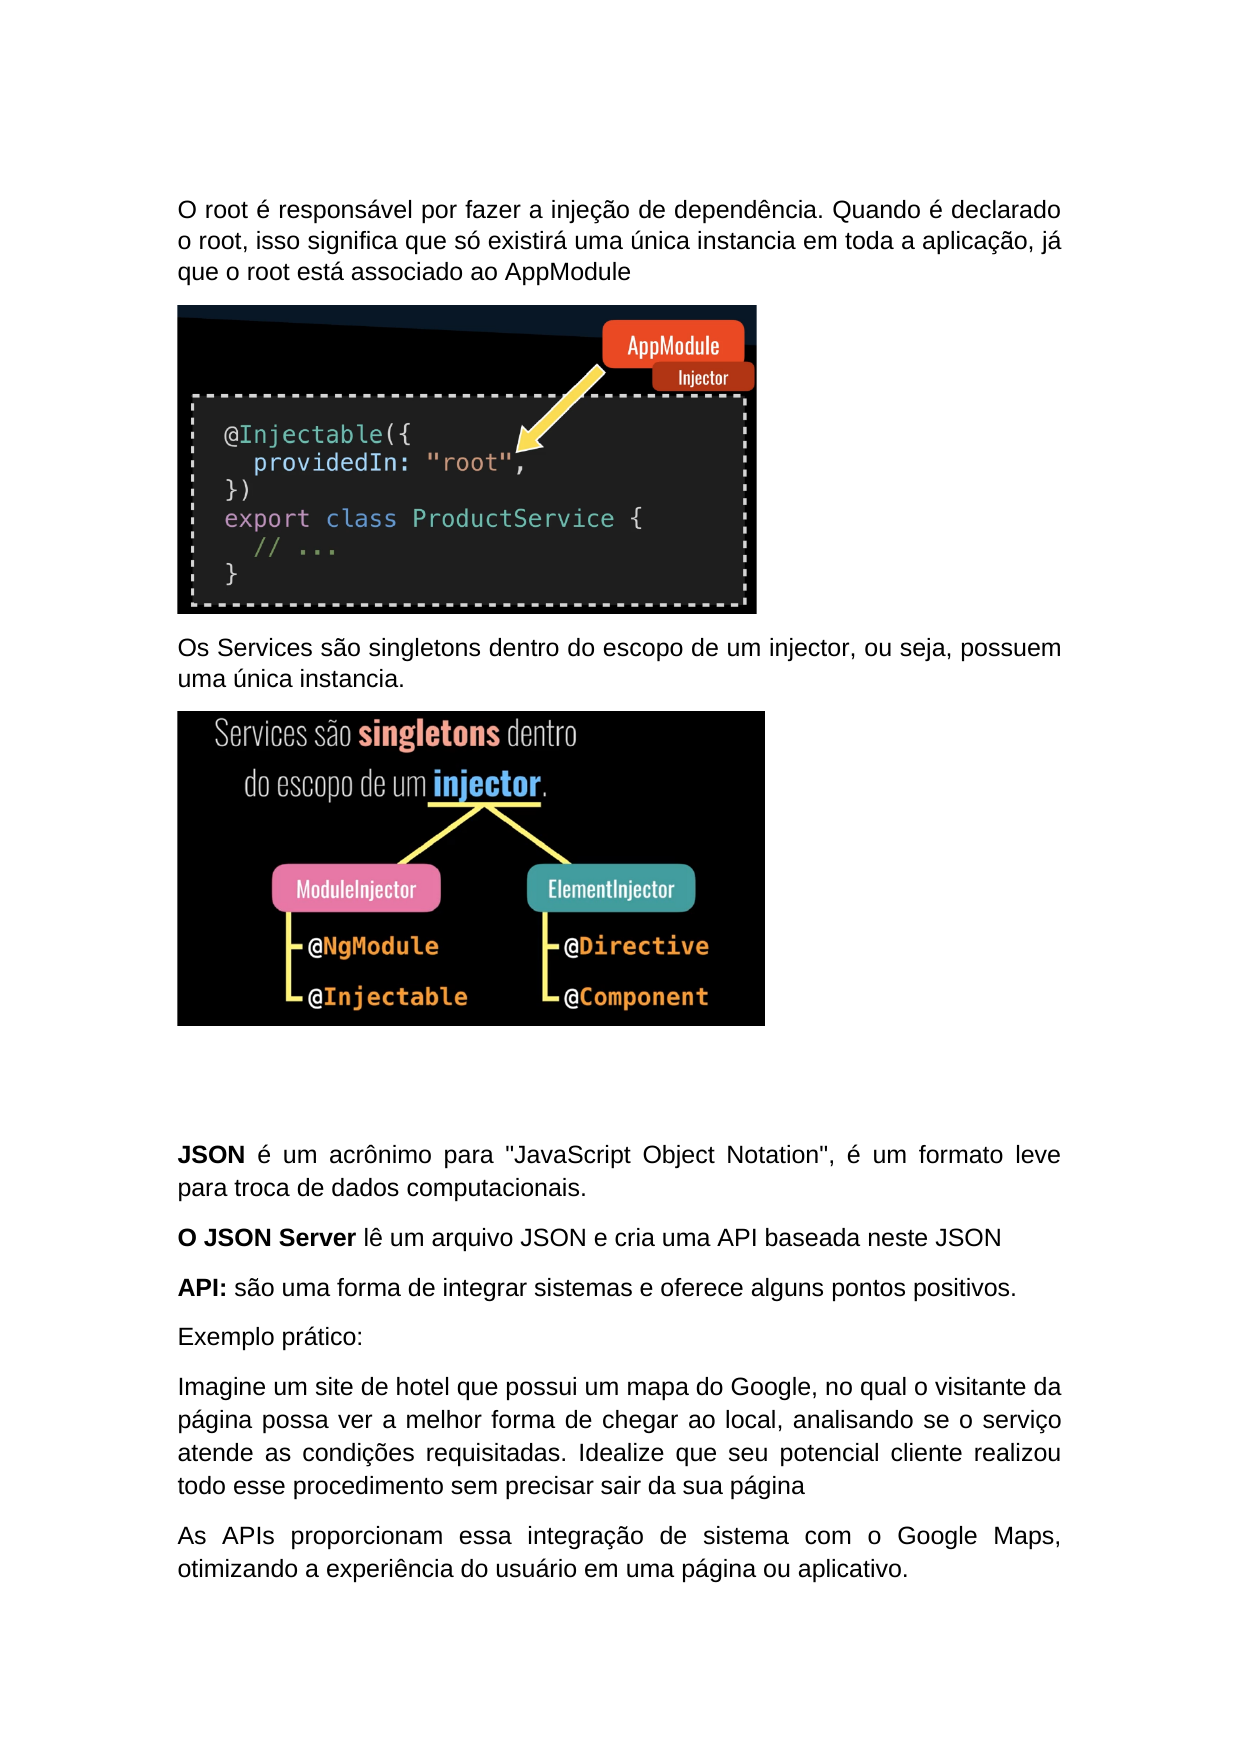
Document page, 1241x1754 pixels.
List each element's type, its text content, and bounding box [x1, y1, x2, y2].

text Imagine um site de hotel que possui um mapa do Google, no qual o visitante da página possa ver a melhor forma de chegar ao local, analisando se o serviço atende as condições requisitadas. Idealize que seu potencial cliente realizou todo esse procedimento sem precisar sair da sua página [177, 1372, 1063, 1500]
text O root é responsável por fazer a injeção de dependência. Quando é declarado o root, isso significa que só existirá uma única instancia em toda a aplicação, já que o root está associado ao AppModule [177, 195, 1063, 286]
text Exemplo prático: [177, 1322, 1063, 1351]
picture [177, 711, 765, 1026]
text As APIs proporcionam essa integração de sistema com o Google Maps, otimizando a experiência do usuário em uma página ou aplicativo. [177, 1521, 1063, 1583]
text Os Services são singletons dentro do escopo de um injector, ou seja, possuem uma única instancia. [177, 633, 1063, 693]
text JSON é um acrônimo para "JavaScript Object Notation", é um formato leve para troca de dados computacionais. [177, 1140, 1063, 1202]
text API: são uma forma de integrar sistemas e oferece alguns pontos positivos. [177, 1273, 1063, 1301]
picture [177, 305, 757, 614]
text O JSON Server lê um arquivo JSON e cria uma API baseada neste JSON [177, 1223, 1063, 1252]
